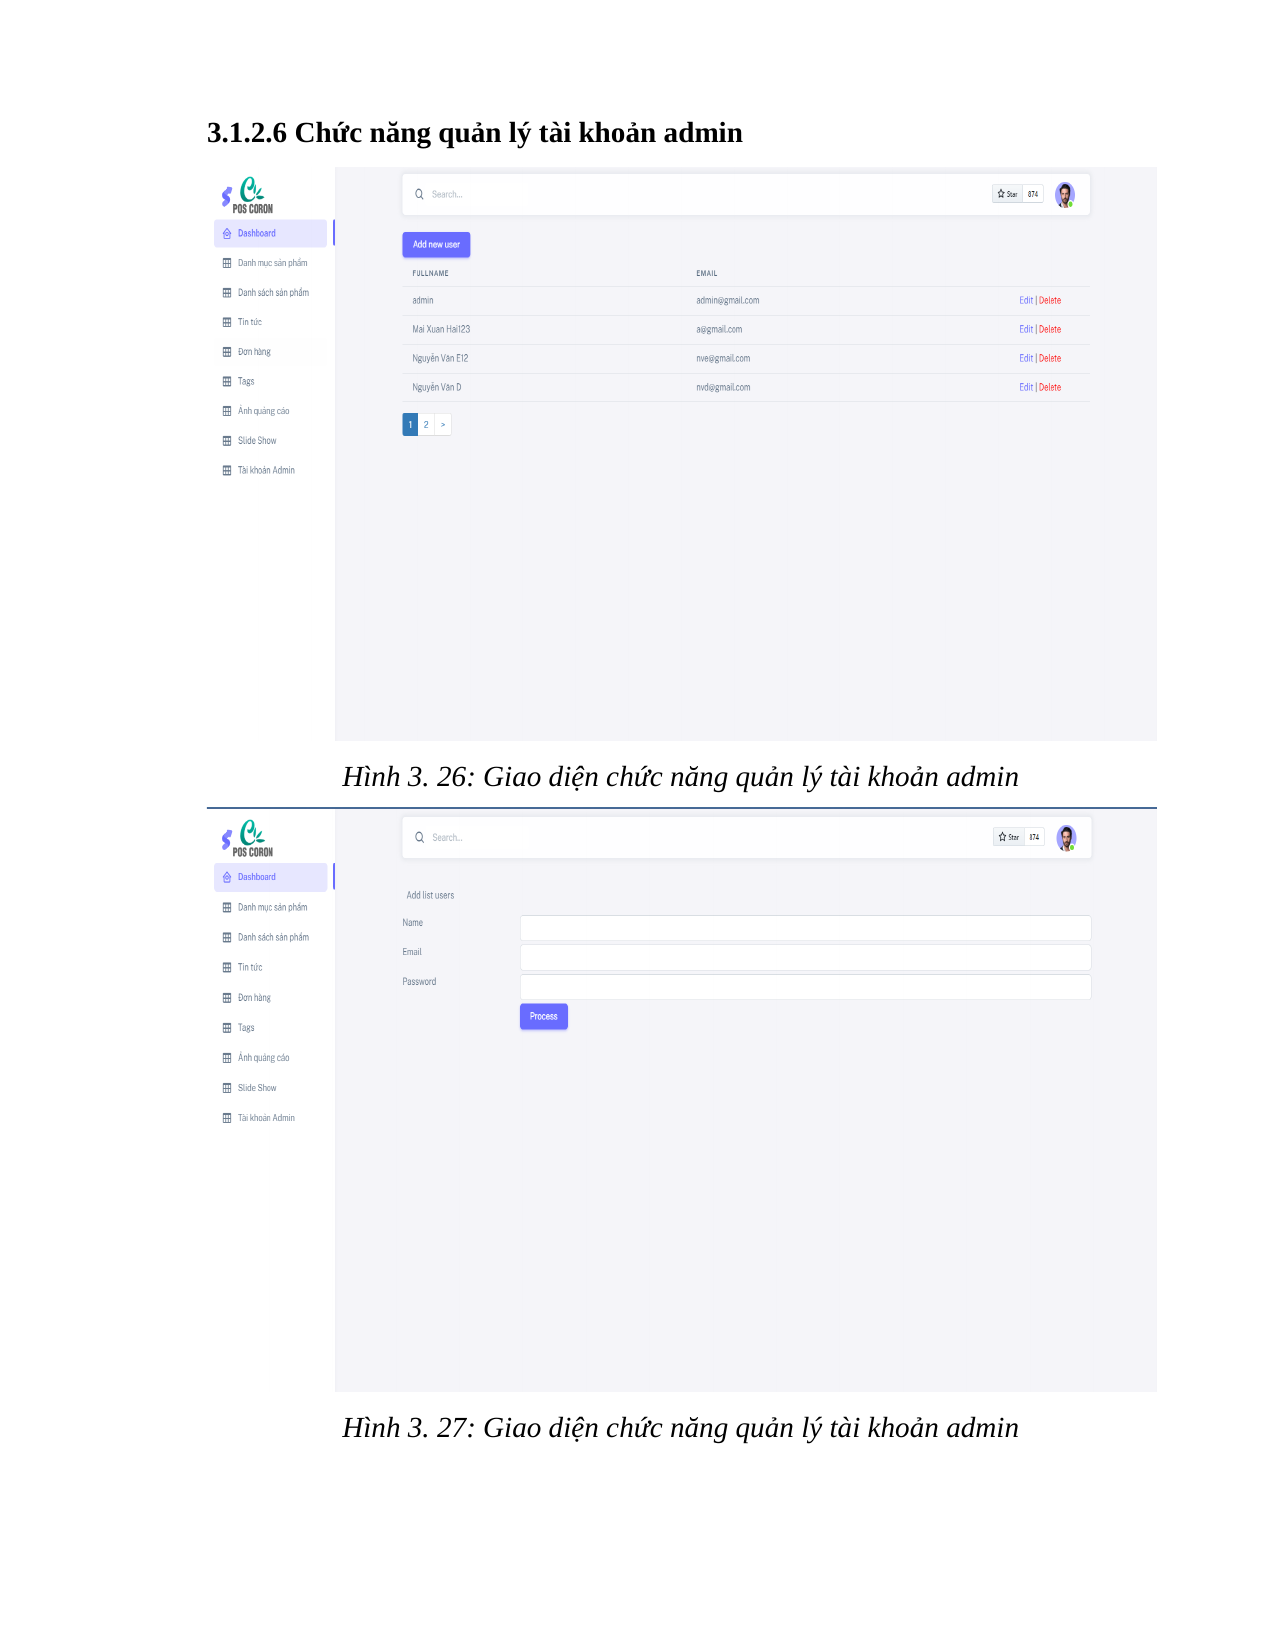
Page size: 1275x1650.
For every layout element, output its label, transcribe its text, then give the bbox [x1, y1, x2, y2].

subtitle 3.1.2.6 Chức năng quản lý tài khoản admin [207, 115, 1157, 149]
picture [206, 167, 1157, 741]
picture [206, 807, 1157, 1392]
